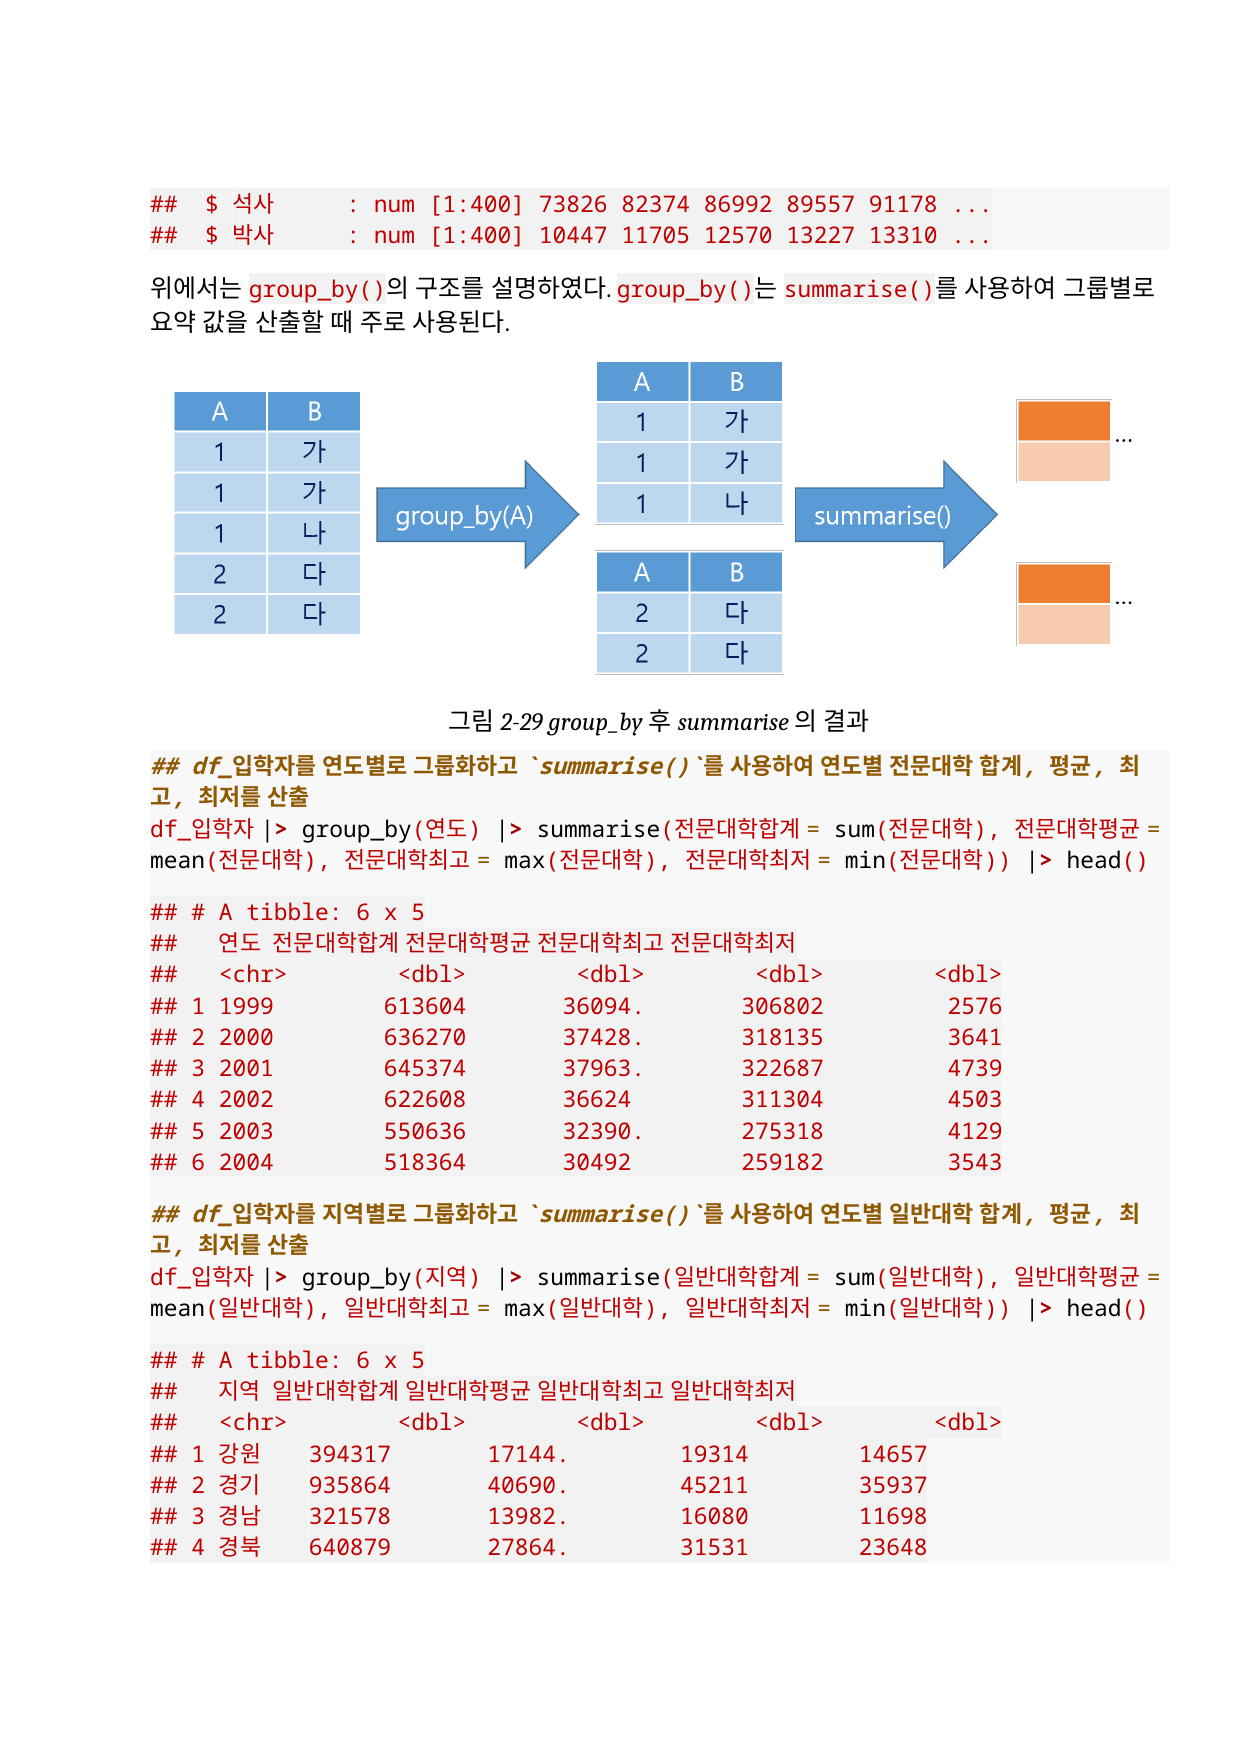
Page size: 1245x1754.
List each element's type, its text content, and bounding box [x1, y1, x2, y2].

text 위에서는 group_by()의 구조를 설명하였다. group_by()는 summarise()를 사용하여 그룹별로 요약 값을 산출할 때 주로 사용된다. [150, 271, 1170, 339]
text ## df_입학자를 지역별로 그룹화하고 `summarise()`를 사용하여 연도별 일반대학 합계, 평균, 최고, 최저를 산출 df_입학자 |> group_by(지역) |> summarise(일반대학합계 = sum(일반대학), 일반대학평균 = mean(일반대학), 일반대학최고 = max(일반대학), 일반대학최저 = min(일반대학)) |> head() [310, 1198, 1170, 1323]
text ## # A tibble: 6 x 5 ## 연도 전문대학합계 전문대학평균 전문대학최고 전문대학최저 ## <chr> <dbl> <dbl> <dbl> <dbl> ## 1 1999 613604 36094. 306802 2576 ## 2 2000 636270 37428. 318135 3641 ## 3 2001 645374 37963. 322687 4739 ## 4 2002 622608 36624 311304 4503 ## 5 2003 550636 32390. 275318 4129 ## 6 2004 518364 30492 259182 3543 [150, 896, 1170, 1177]
text 그림 2-29 group_by 후 summarise의 결과 [150, 703, 1170, 738]
picture [172, 357, 1148, 683]
text ## df_입학자를 연도별로 그룹화하고 `summarise()`를 사용하여 연도별 전문대학 합계, 평균, 최고, 최저를 산출 df_입학자 |> group_by(연도) |> summarise(전문대학합계 = sum(전문대학), 전문대학평균 = mean(전문대학), 전문대학최고 = max(전문대학), 전문대학최저 = min(전문대학)) |> head() [310, 750, 1170, 875]
